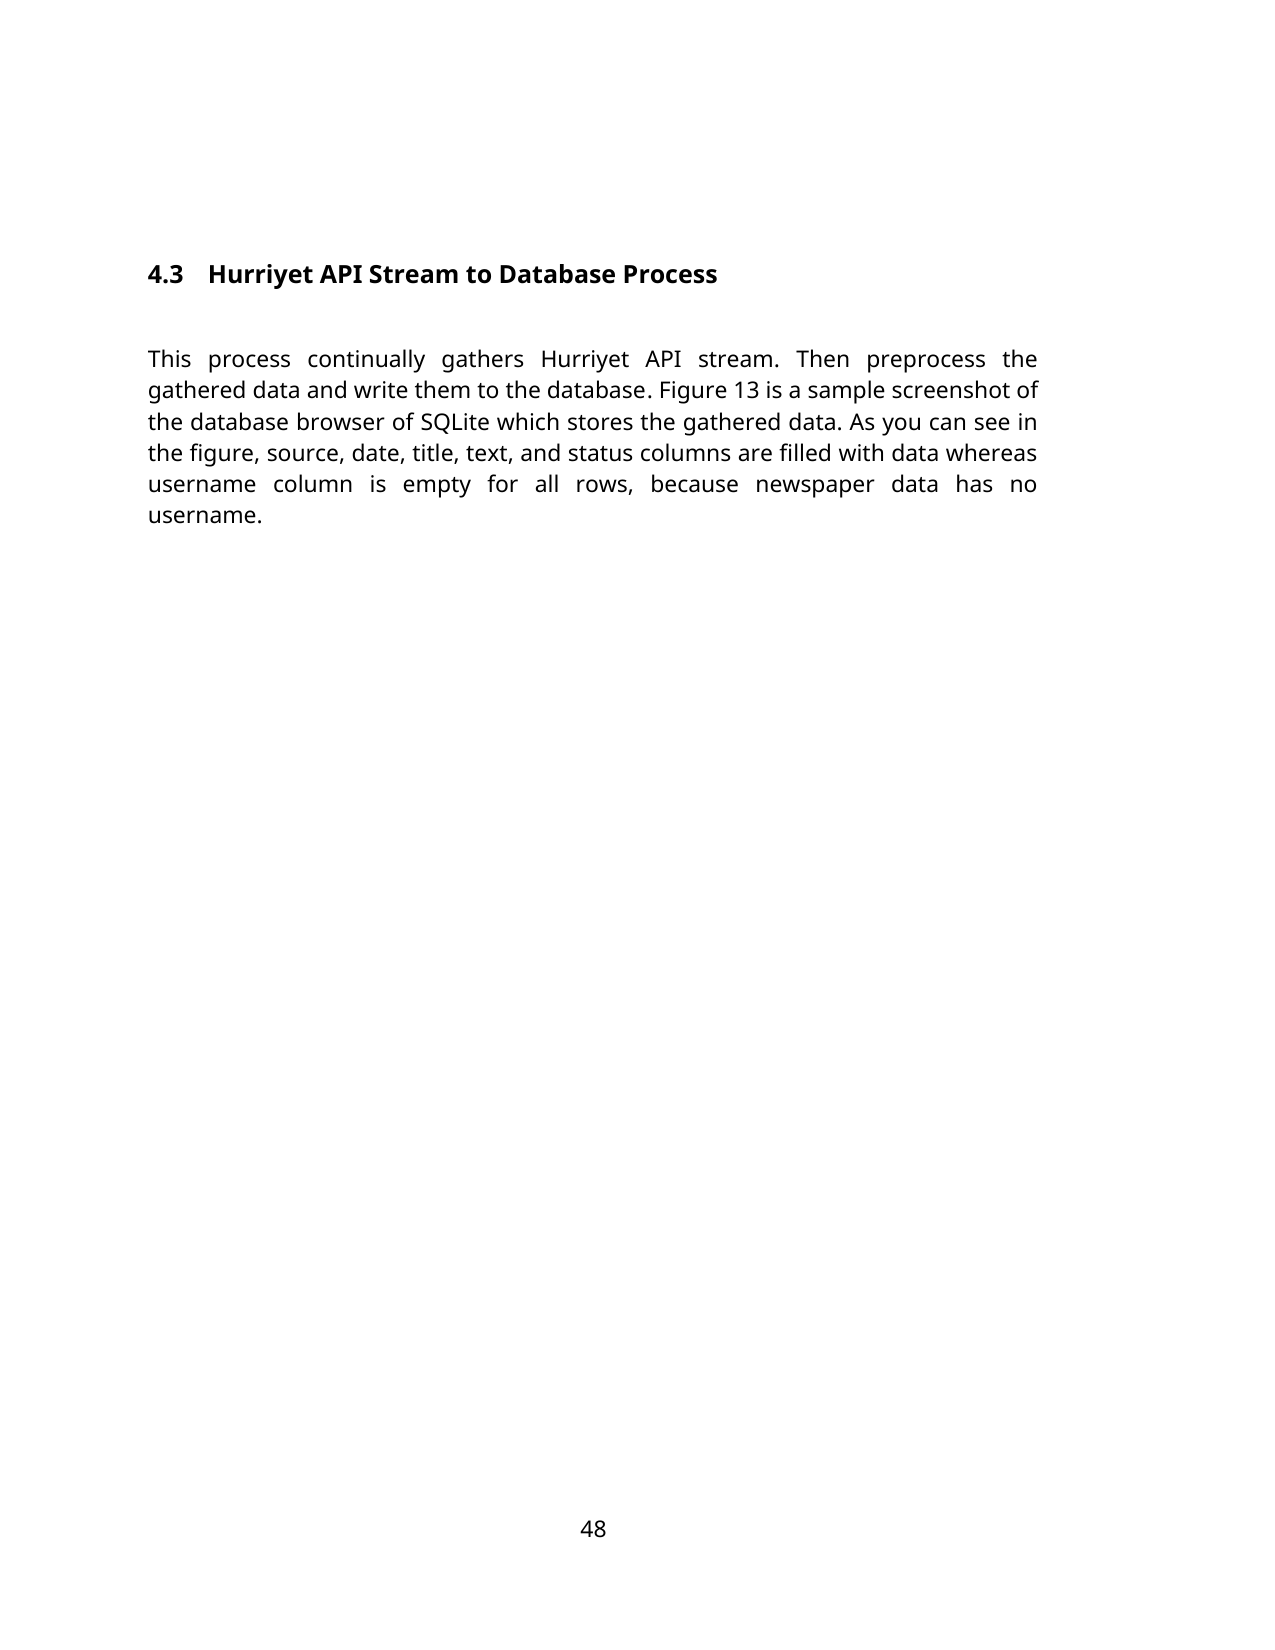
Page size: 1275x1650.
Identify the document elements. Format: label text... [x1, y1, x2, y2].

text This process continually gathers Hurriyet API stream. Then preprocess the gathered data and write them to the database. Figure 13 is a sample screenshot of the database browser of SQLite which stores the gathered data. As you can see in the figure, source, date, title, text, and status columns are filled with data whereas username column is empty for all rows, because newspaper data has no username. [148, 343, 1039, 530]
subtitle Hurriyet API Stream to Database Process [148, 257, 1039, 291]
